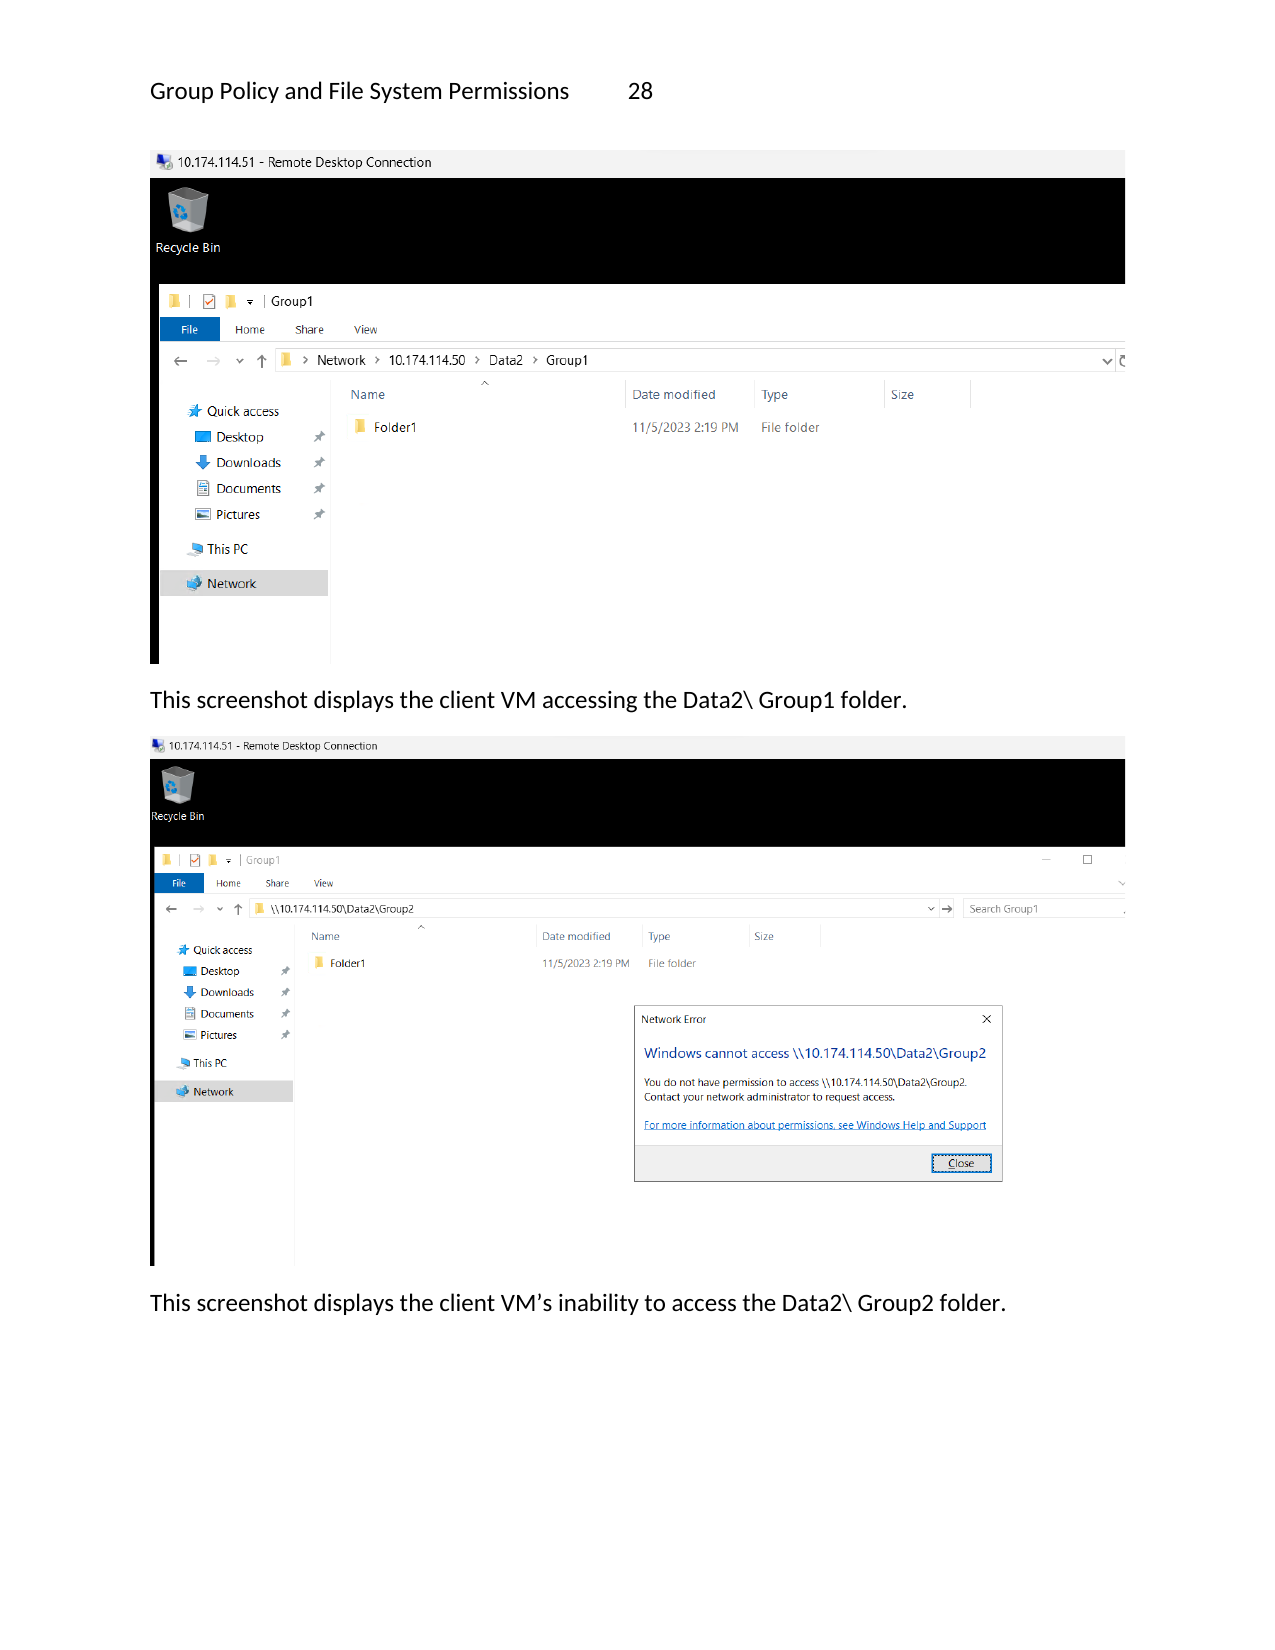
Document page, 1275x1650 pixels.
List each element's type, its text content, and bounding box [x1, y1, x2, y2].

picture [150, 736, 1125, 1266]
picture [150, 150, 1125, 664]
text This screenshot displays the client VM accessing the Data2\ Group1 folder. [150, 684, 1125, 715]
text This screenshot displays the client VM’s inability to access the Data2\ Group2 folder. [150, 1287, 1125, 1317]
